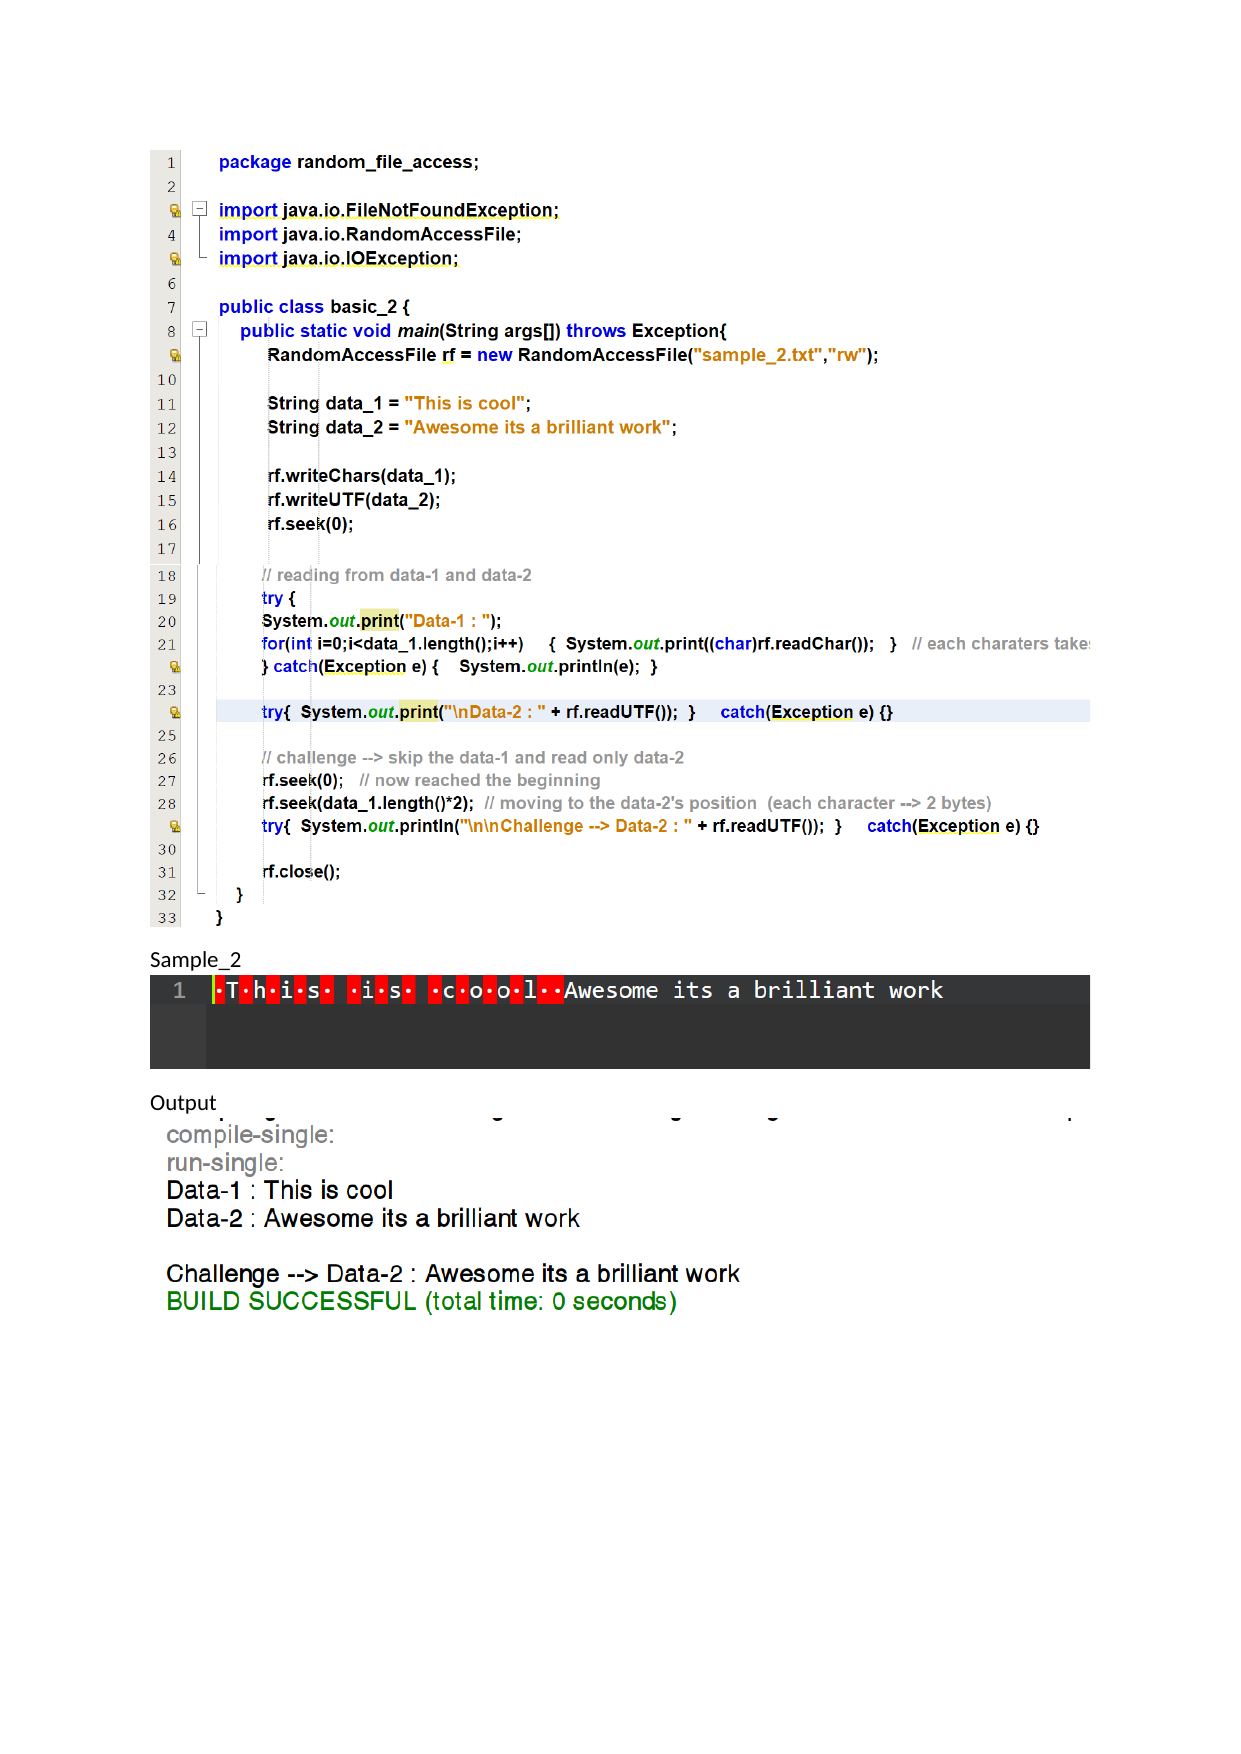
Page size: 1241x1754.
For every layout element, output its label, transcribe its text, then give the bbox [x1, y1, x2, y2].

picture [150, 150, 1091, 564]
picture [150, 565, 1091, 927]
picture [150, 975, 1091, 1069]
text Output [150, 1088, 1090, 1118]
picture [150, 1118, 1091, 1378]
text Sample_2 [150, 946, 1090, 975]
